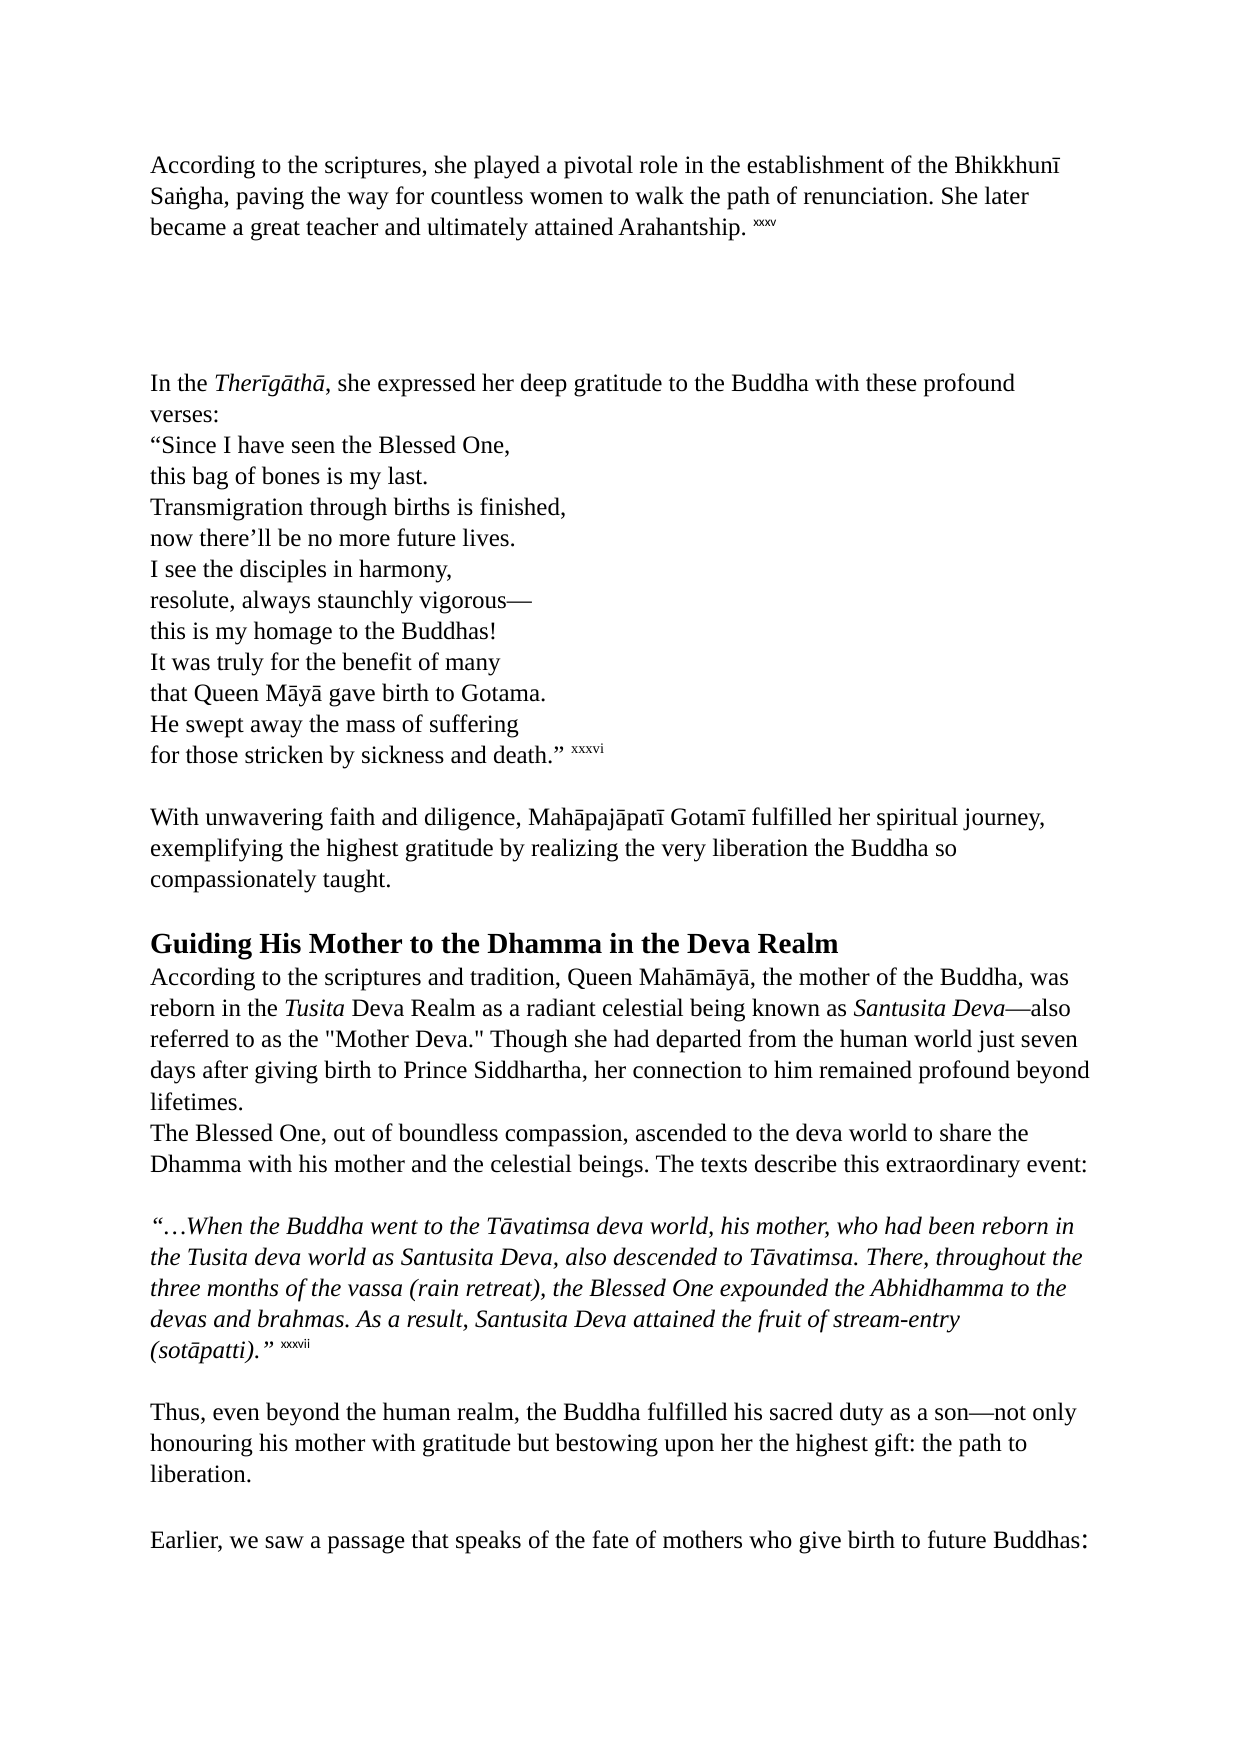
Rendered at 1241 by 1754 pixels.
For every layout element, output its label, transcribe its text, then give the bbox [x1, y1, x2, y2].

text I see the disciples in harmony, resolute, always staunchly vigorous— this is my homage to the Buddhas! [150, 554, 1090, 645]
text According to the scriptures and tradition, Queen Mahāmāyā, the mother of the Buddha, was reborn in the Tusita Deva Realm as a radiant celestial being known as Santusita Deva—also referred to as the "Mother Deva." Though she had departed from the human world just seven days after giving birth to Prince Siddhartha, her connection to him remained profound beyond lifetimes. [150, 962, 1090, 1115]
text With unwavering faith and diligence, Mahāpajāpatī Gotamī fulfilled her spiritual journey, [150, 802, 1090, 831]
text It was truly for the benefit of many that Queen Māyā gave birth to Gotama. He swept away the mass of suffering for those stricken by sickness and death.” [150, 647, 1090, 769]
text “Since I have seen the Blessed One, this bag of bones is my last. Transmigration through births is finished, now there’ll be no more future lives. [150, 430, 1090, 552]
text exemplifying the highest gratitude by realizing the very liberation the Buddha so compassionately taught. [150, 833, 1090, 893]
text Earlier, we saw a passage that speaks of the fate of mothers who give birth to future Buddhas: [150, 1522, 1090, 1555]
text According to the scriptures, she played a pivotal role in the establishment of the Bhikkhunī Saṅgha, paving the way for countless women to walk the path of renunciation. She later became a great teacher and ultimately attained Arahantship. [150, 150, 1090, 241]
text In the Therīgāthā, she expressed her deep gratitude to the Buddha with these profound verses: [150, 368, 1090, 427]
text Thus, even beyond the human realm, the Buddha fulfilled his sacred duty as a son—not only honouring his mother with gratitude but bestowing upon her the highest gift: the path to liberation. [150, 1397, 1090, 1488]
text Guiding His Mother to the Dhamma in the Deva Realm [150, 926, 1090, 960]
text “…When the Buddha went to the Tāvatimsa deva world, his mother, who had been reborn in the Tusita deva world as Santusita Deva, also descended to Tāvatimsa. There, throughout the three months of the vassa (rain retreat), the Blessed One expounded the Abhidhamma to the devas and brahmas. As a result, Santusita Deva attained the fruit of stream-entry (sotāpatti).” [150, 1211, 1090, 1364]
text The Blessed One, out of boundless compassion, ascended to the deva world to share the Dhamma with his mother and the celestial beings. The texts describe this extraordinary event: [150, 1118, 1090, 1177]
